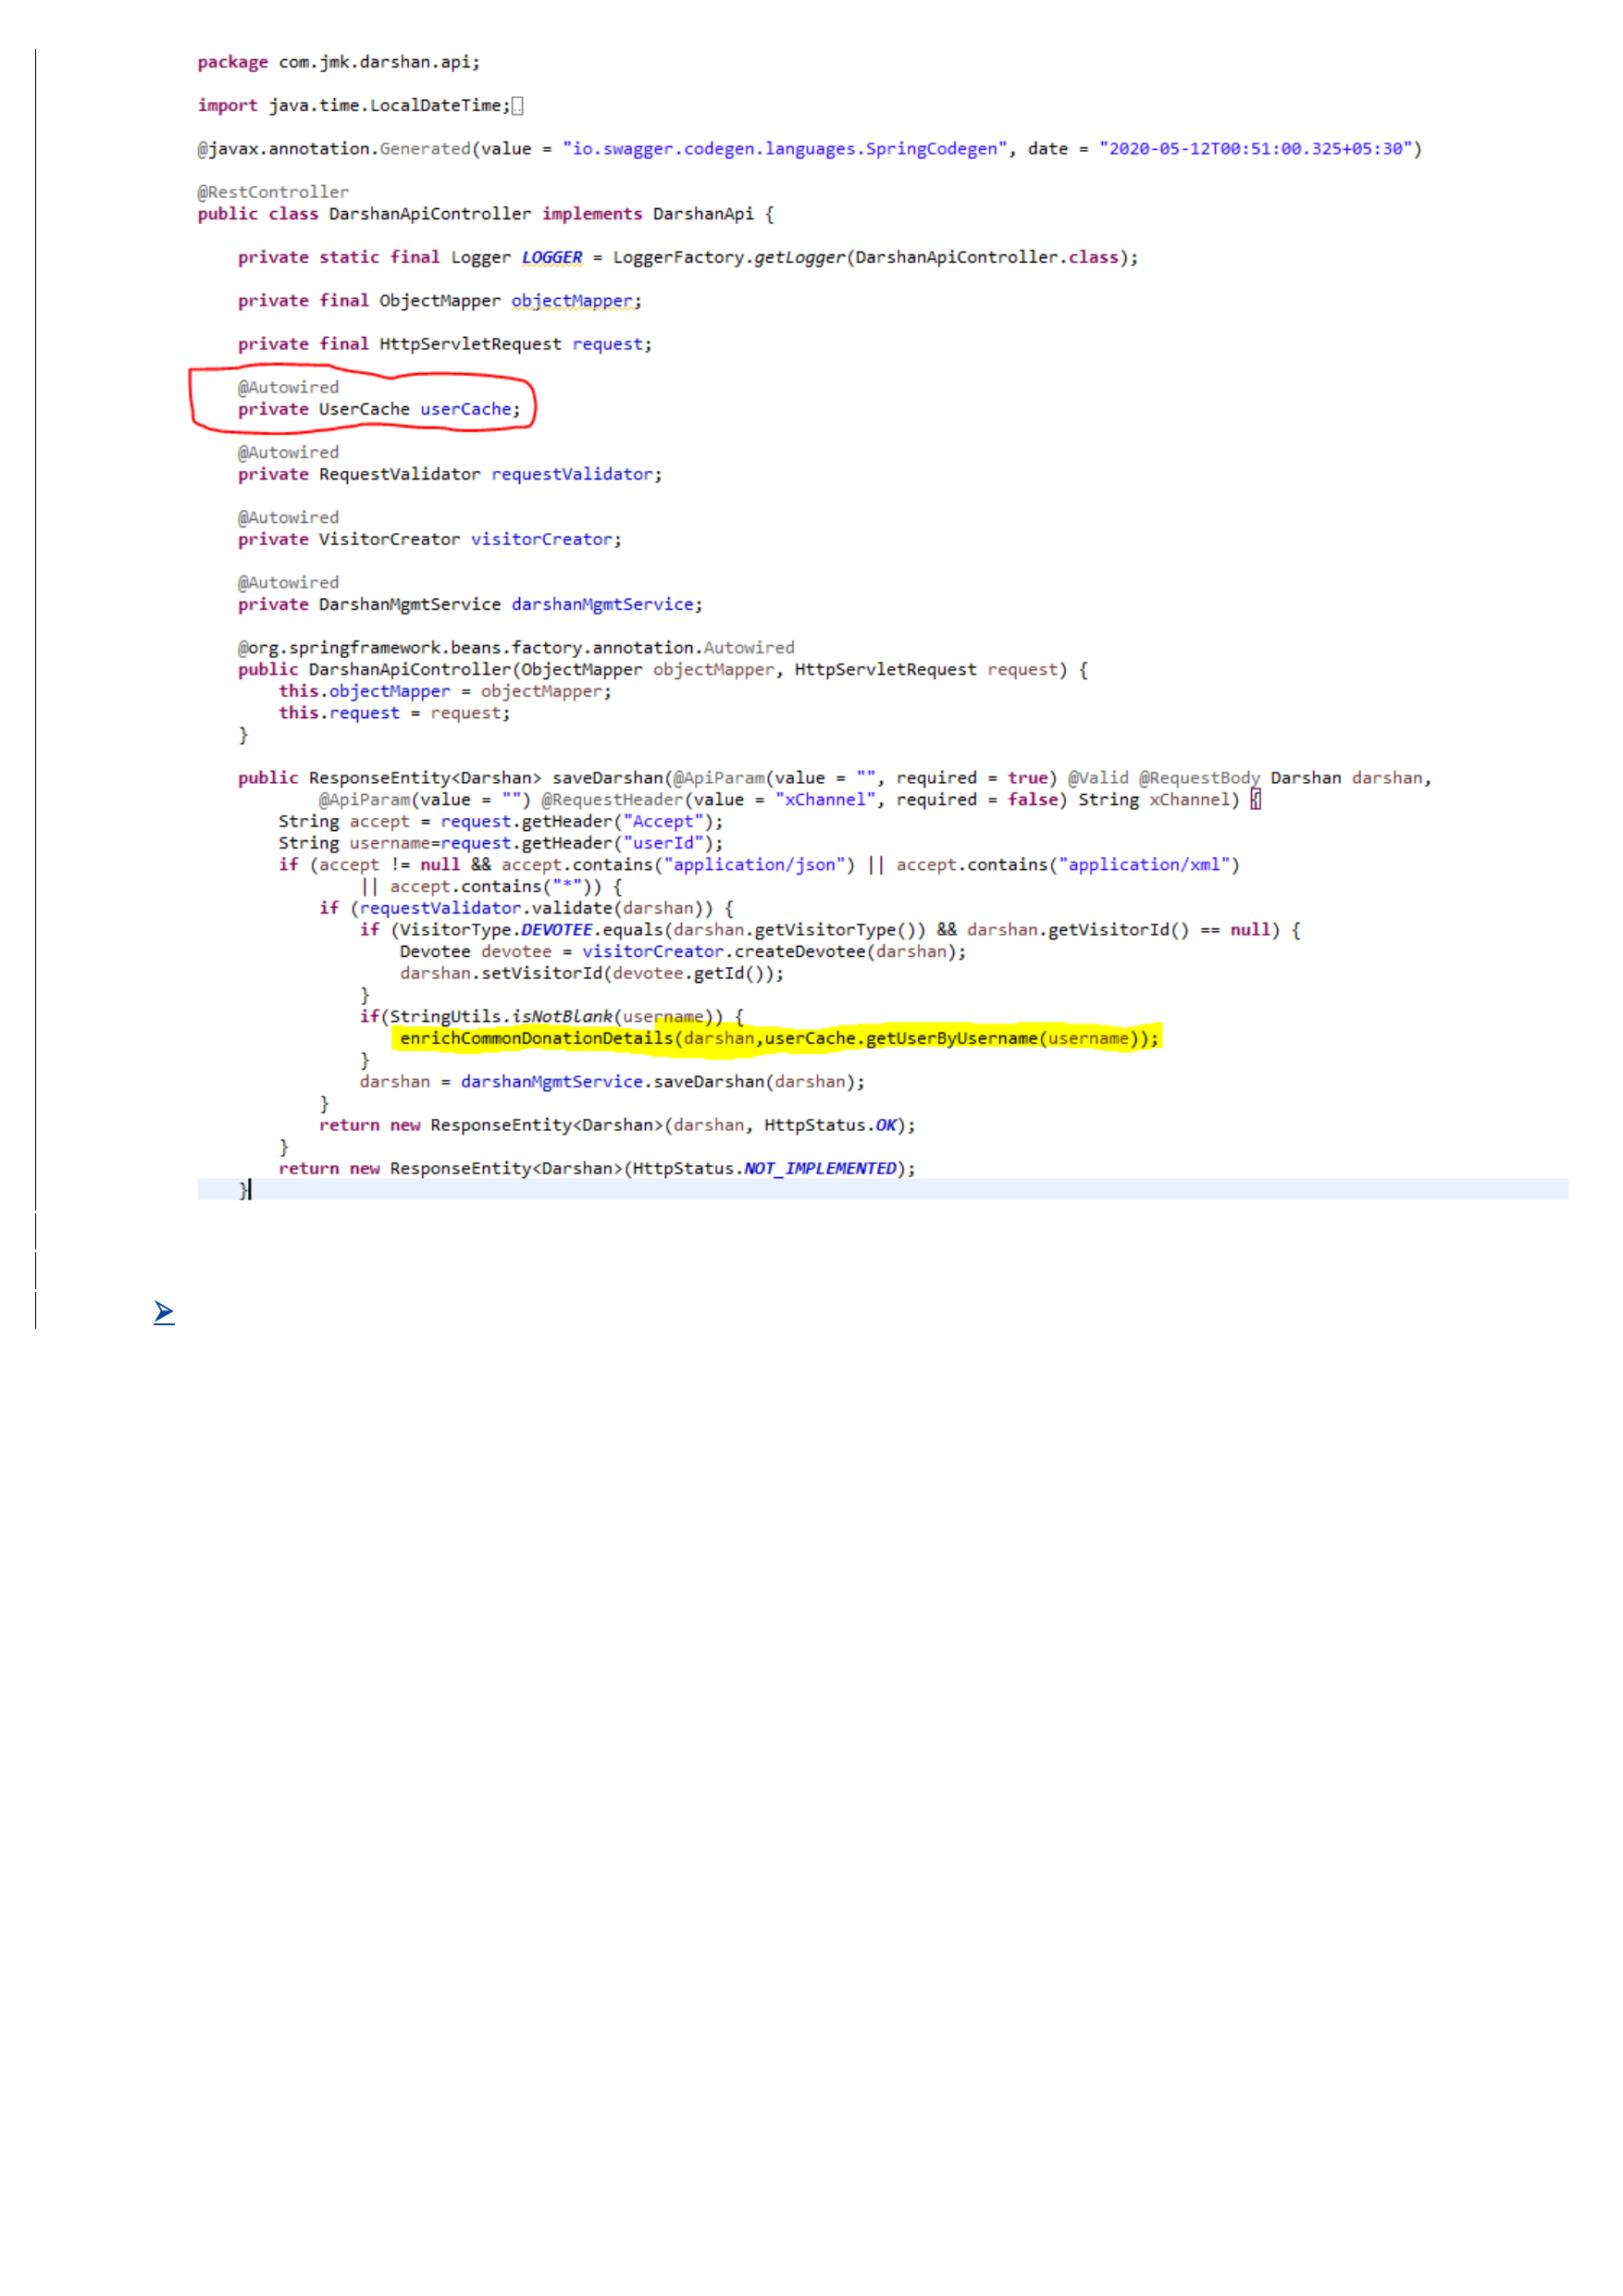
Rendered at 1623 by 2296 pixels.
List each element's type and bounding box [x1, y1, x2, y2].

picture [188, 49, 1569, 1210]
